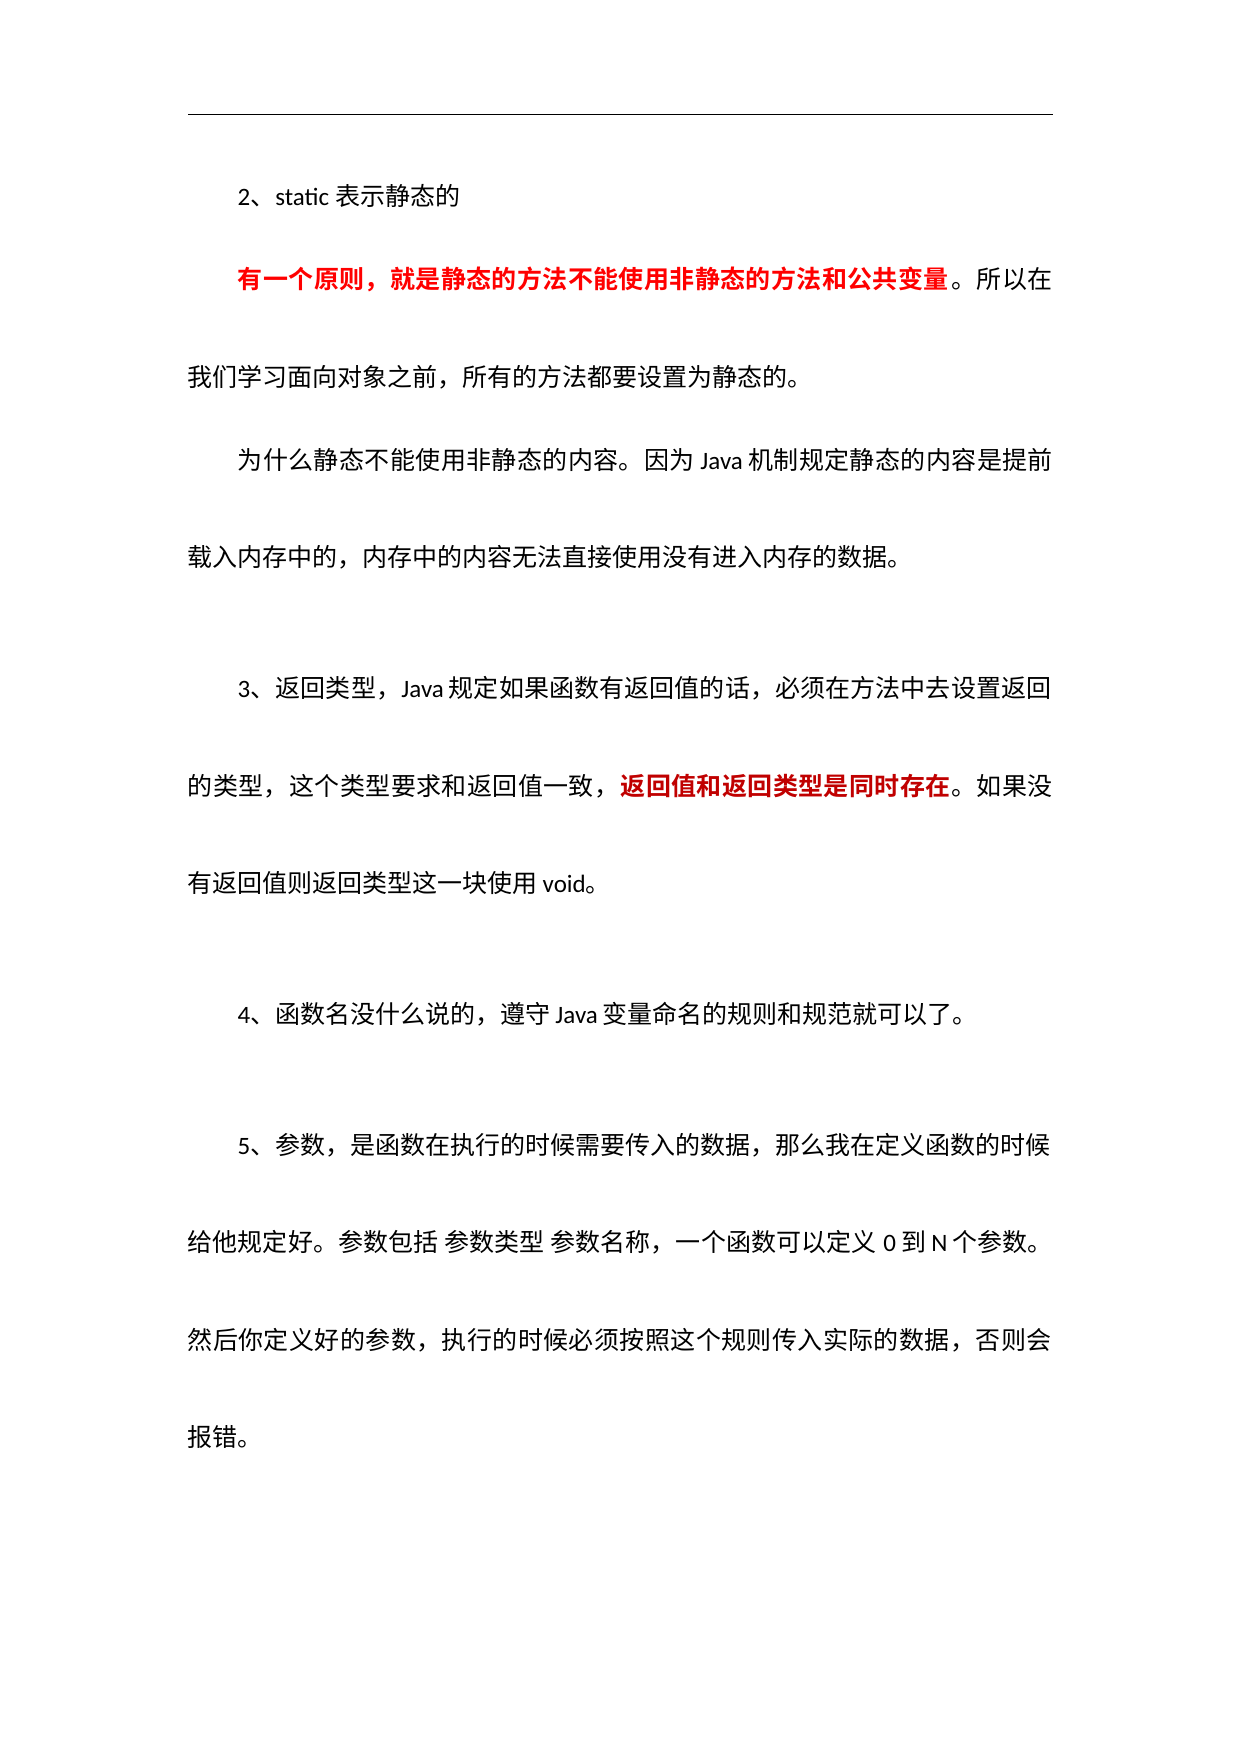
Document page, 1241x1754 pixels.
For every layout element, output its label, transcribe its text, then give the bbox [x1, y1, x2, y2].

text 2、static 表示静态的 [187, 162, 1053, 227]
text 5、参数，是函数在执行的时候需要传入的数据，那么我在定义函数的时候给他规定好。参数包括 参数类型 参数名称，一个函数可以定义0到N个参数。然后你定义好的参数，执行的时候必须按照这个规则传入实际的数据，否则会报错。 [187, 1111, 1053, 1468]
text 4、函数名没什么说的，遵守Java变量命名的规则和规范就可以了。 [187, 980, 1053, 1045]
text 有一个原则，就是静态的方法不能使用非静态的方法和公共变量。所以在我们学习面向对象之前，所有的方法都要设置为静态的。 [187, 245, 1053, 408]
text 为什么静态不能使用非静态的内容。因为Java机制规定静态的内容是提前载入内存中的，内存中的内容无法直接使用没有进入内存的数据。 [187, 426, 1053, 588]
text 3、返回类型，Java规定如果函数有返回值的话，必须在方法中去设置返回的类型，这个类型要求和返回值一致，返回值和返回类型是同时存在。如果没有返回值则返回类型这一块使用void。 [187, 654, 1053, 914]
